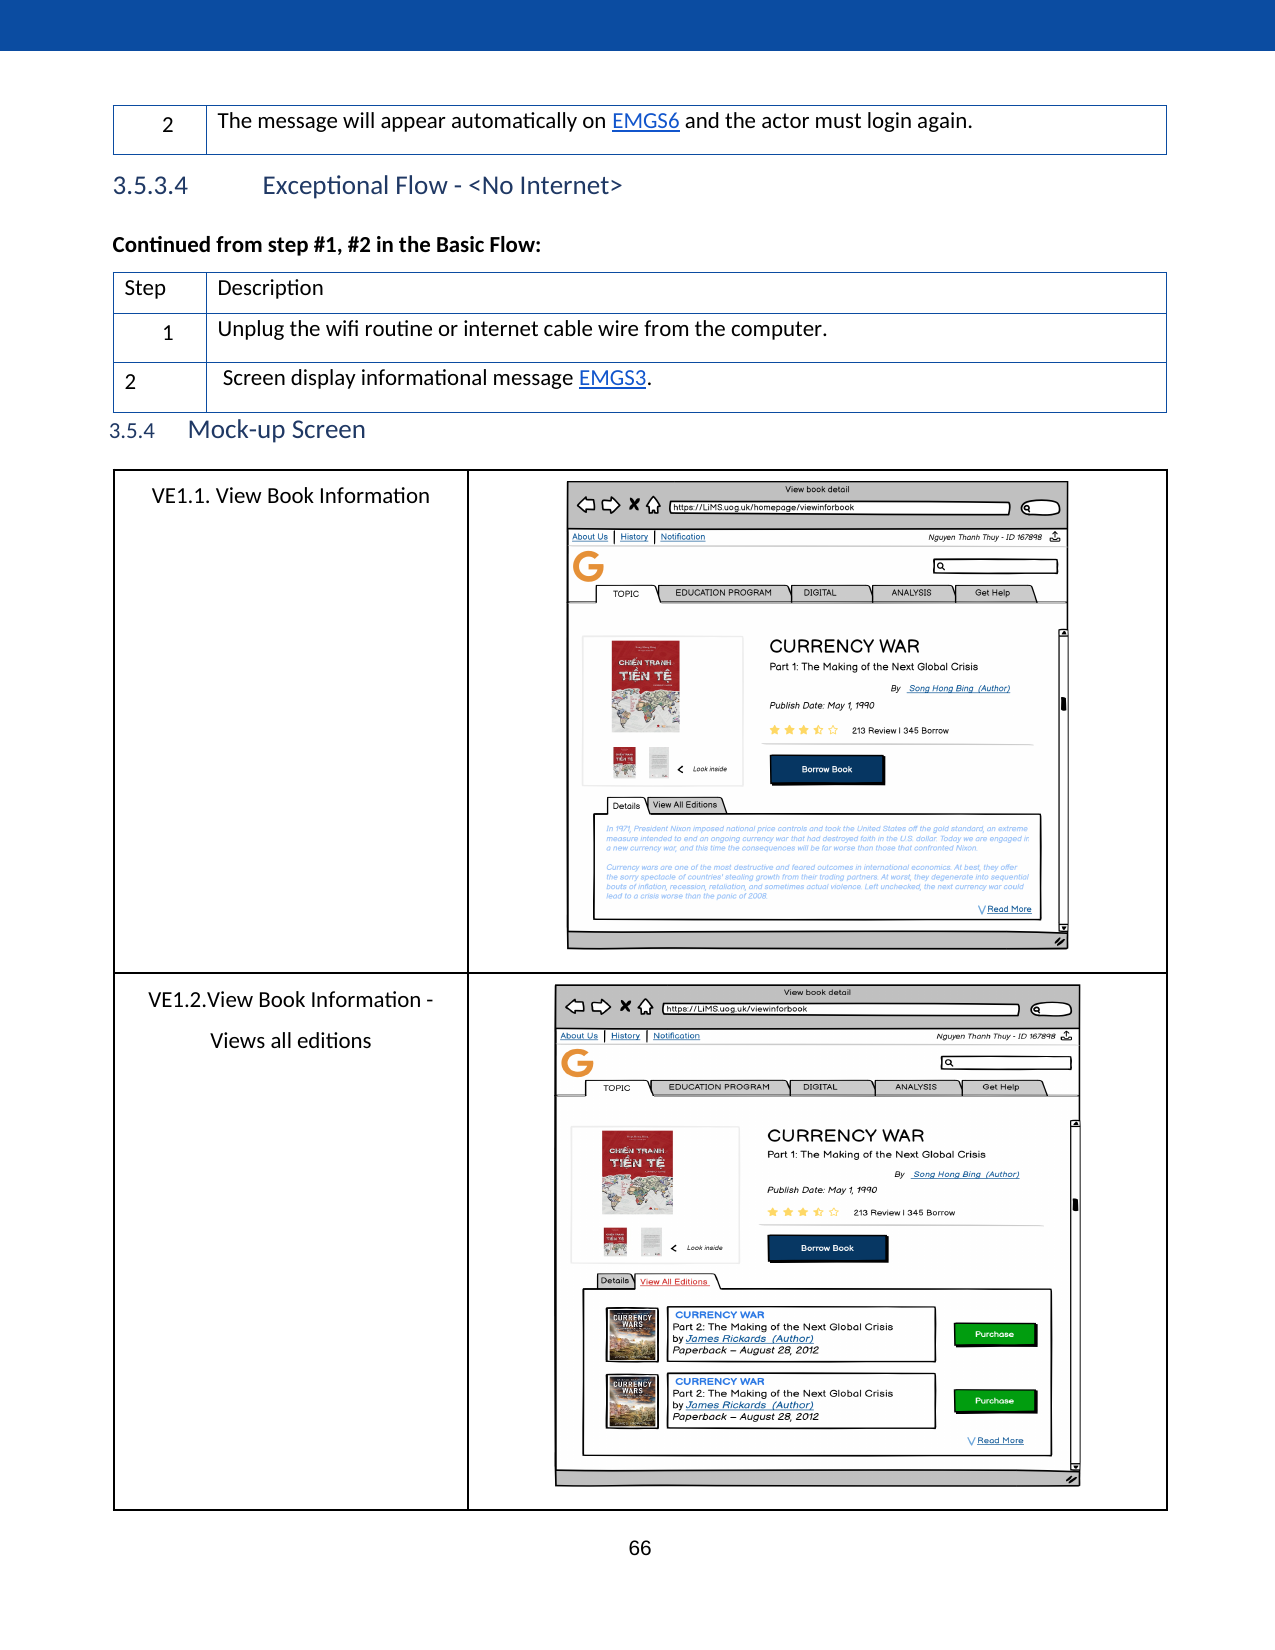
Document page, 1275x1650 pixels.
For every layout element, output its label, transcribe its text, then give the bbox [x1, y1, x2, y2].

table_cell Unplug the wifi routine or internet cable wire from the computer. [207, 314, 1166, 362]
table_header Description [207, 273, 1166, 313]
picture [566, 481, 1069, 950]
table_cell [469, 974, 1166, 1509]
subtitle Mock-up Screen [108, 413, 1167, 446]
table_header VE1.1. View Book Information [115, 471, 467, 972]
table_cell 2 [114, 106, 206, 154]
table_header Step [114, 273, 206, 313]
table_cell VE1.2.View Book Information - Views all editions [115, 974, 467, 1509]
table_cell 1 [114, 314, 206, 362]
text Continued from step #1, #2 in the Basic Flow: [112, 230, 1167, 258]
table_cell The message will appear automatically on EMGS6 and the actor must login again. [207, 106, 1166, 154]
picture [554, 984, 1081, 1487]
subtitle Exceptional Flow - <No Internet> [112, 168, 1167, 201]
table_header [469, 471, 1166, 972]
table_cell 2 [114, 363, 206, 412]
table_cell Screen display informational message EMGS3. [207, 363, 1166, 412]
